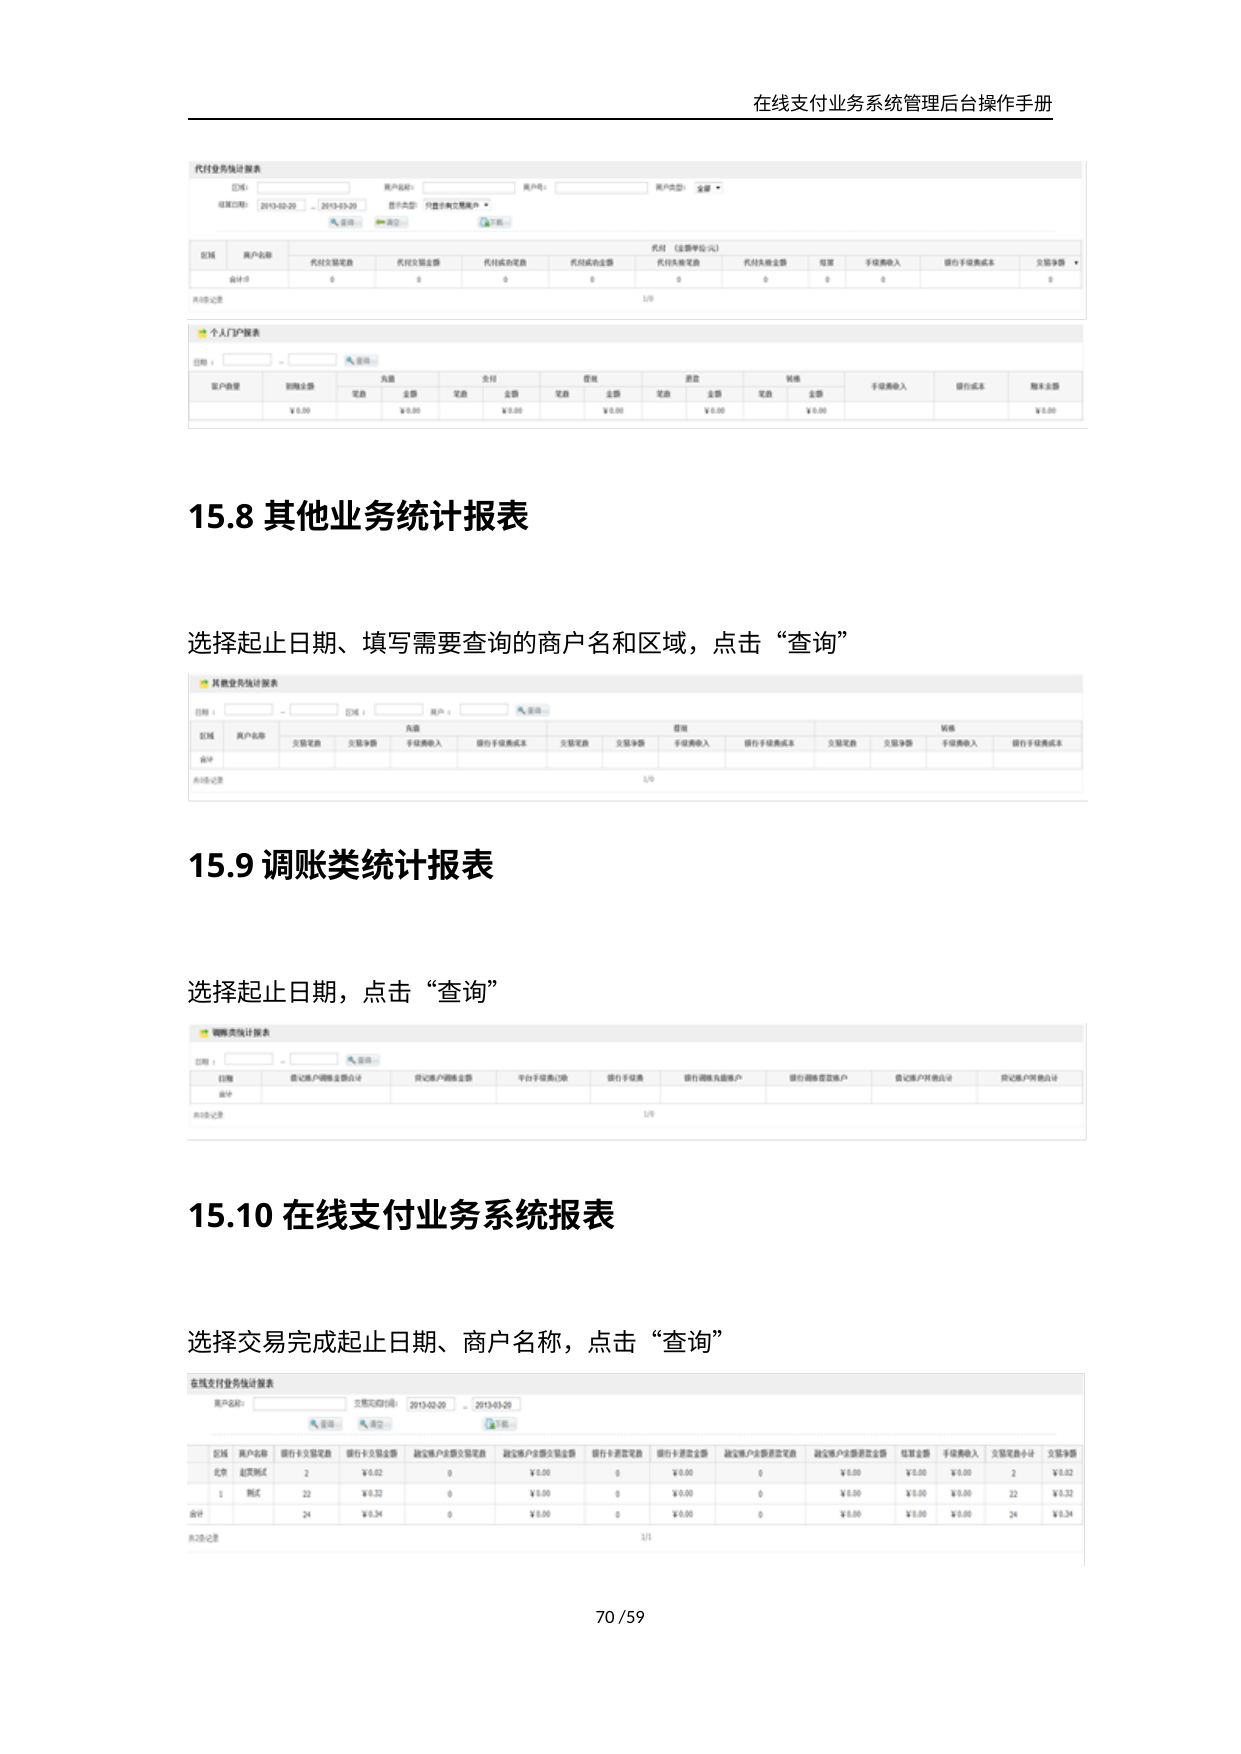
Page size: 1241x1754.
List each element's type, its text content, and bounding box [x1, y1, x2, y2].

picture [187, 1372, 1088, 1566]
text 选择起止日期、填写需要查询的商户名和区域，点击“查询” [187, 609, 1053, 673]
picture [187, 324, 1088, 432]
subtitle 15.10 在线支付业务系统报表 [187, 1181, 1053, 1246]
text 选择交易完成起止日期、商户名称，点击“查询” [187, 1308, 1053, 1372]
picture [187, 673, 1088, 803]
text 选择起止日期，点击“查询” [187, 958, 1053, 1023]
picture [187, 161, 1088, 323]
subtitle 15.8 其他业务统计报表 [187, 482, 1053, 547]
picture [187, 1023, 1088, 1142]
subtitle 15.9调账类统计报表 [187, 831, 1053, 896]
